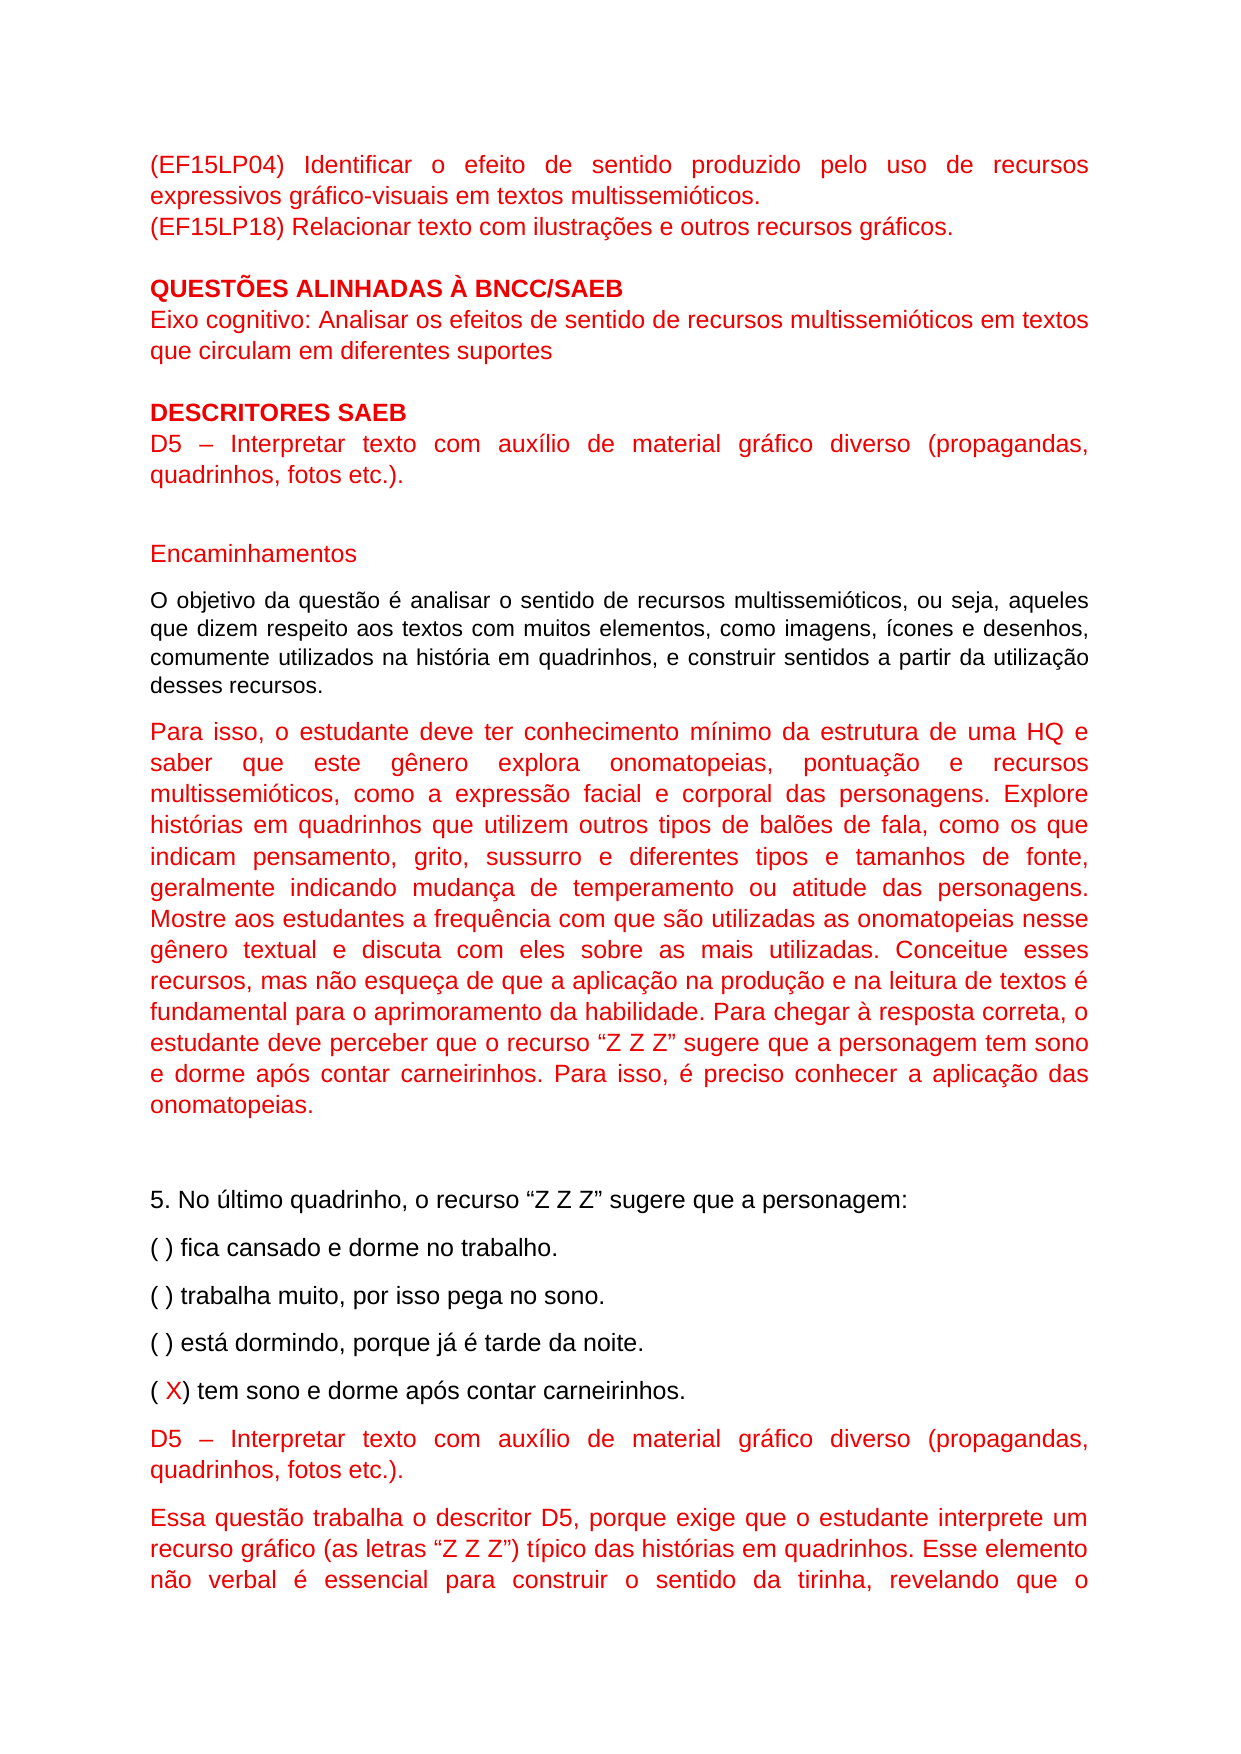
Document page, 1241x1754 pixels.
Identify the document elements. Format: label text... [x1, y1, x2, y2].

text ( X) tem sono e dorme após contar carneirinhos. [150, 1376, 1090, 1405]
text DESCRITORES SAEB [150, 398, 1090, 427]
text 5. No último quadrinho, o recurso “Z Z Z” sugere que a personagem: [150, 1185, 1090, 1214]
text ( ) fica cansado e dorme no trabalho. [150, 1233, 1090, 1262]
text Eixo cognitivo: Analisar os efeitos de sentido de recursos multissemióticos em textos que circulam em diferentes suportes [150, 305, 1090, 365]
text (EF15LP04) Identificar o efeito de sentido produzido pelo uso de recursos expressivos gráfico-visuais em textos multissemióticos. [150, 150, 1090, 210]
text Para isso, o estudante deve ter conhecimento mínimo da estrutura de uma HQ e saber que este gênero explora onomatopeias, pontuação e recursos multissemióticos, como a expressão facial e corporal das personagens. Explore histórias em quadrinhos que utilizem outros tipos de balões de fala, como os que indicam pensamento, grito, sussurro e diferentes tipos e tamanhos de fonte, geralmente indicando mudança de temperamento ou atitude das personagens. Mostre aos estudantes a frequência com que são utilizadas as onomatopeias nesse gênero textual e discuta com eles sobre as mais utilizadas. Conceitue esses recursos, mas não esqueça de que a aplicação na produção e na leitura de textos é fundamental para o aprimoramento da habilidade. Para chegar à resposta correta, o estudante deve perceber que o recurso “Z Z Z” sugere que a personagem tem sono e dorme após contar carneirinhos. Para isso, é preciso conhecer a aplicação das onomatopeias. [150, 717, 1090, 1118]
text ( ) trabalha muito, por isso pega no sono. [150, 1281, 1090, 1309]
text (EF15LP18) Relacionar texto com ilustrações e outros recursos gráficos. [150, 212, 1090, 241]
text D5 – Interpretar texto com auxílio de material gráfico diverso (propagandas, quadrinhos, fotos etc.). [150, 429, 1090, 489]
text O objetivo da questão é analisar o sentido de recursos multissemióticos, ou seja, aqueles que dizem respeito aos textos com muitos elementos, como imagens, ícones e desenhos, comumente utilizados na história em quadrinhos, e construir sentidos a partir da utilização desses recursos. [150, 587, 1090, 698]
text Encaminhamentos [150, 539, 1090, 568]
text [150, 1502, 1090, 1593]
text ( ) está dormindo, porque já é tarde da noite. [150, 1328, 1090, 1357]
text D5 – Interpretar texto com auxílio de material gráfico diverso (propagandas, quadrinhos, fotos etc.). [150, 1424, 1090, 1483]
text QUESTÕES ALINHADAS À BNCC/SAEB [150, 274, 1090, 303]
